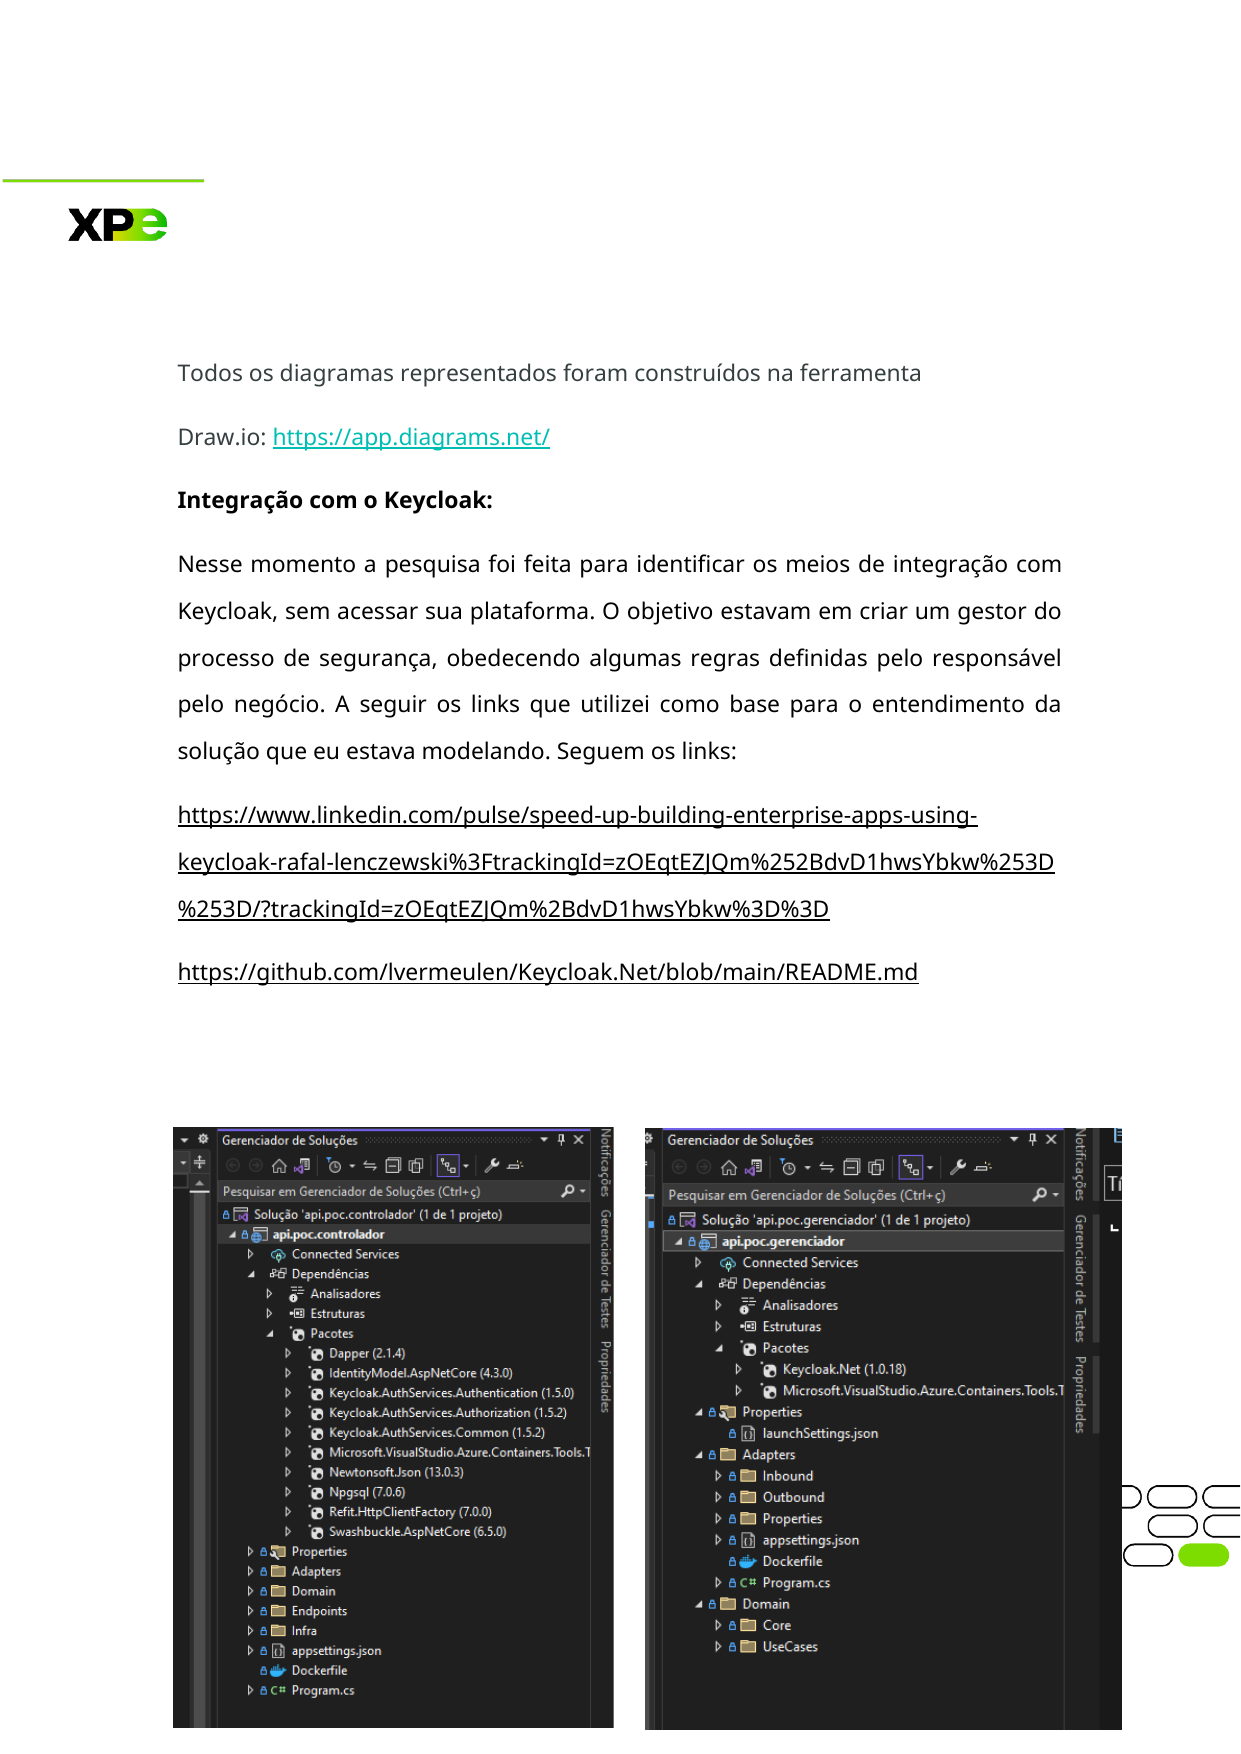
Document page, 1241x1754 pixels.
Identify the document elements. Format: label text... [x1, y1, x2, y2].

text https://www.linkedin.com/pulse/speed-up-building-enterprise-apps-using-keycloak-rafal-lenczewski%3FtrackingId=zOEqtEZJQm%252BdvD1hwsYbkw%253D%253D/?trackingId=zOEqtEZJQm%2BdvD1hwsYbkw%3D%3D [177, 799, 1063, 924]
text Nesse momento a pesquisa foi feita para identificar os meios de integração com Keycloak, sem acessar sua plataforma. O objetivo estavam em criar um gestor do processo de segurança, obedecendo algumas regras definidas pelo responsável pelo negócio. A seguir os links que utilizei como base para o entendimento da solução que eu estava modelando. Seguem os links: [177, 548, 1063, 767]
list Todos os diagramas representados foram construídos na ferramenta [177, 357, 1063, 388]
picture [645, 1128, 1241, 1730]
picture [173, 1127, 614, 1728]
list Draw.io: https://app.diagrams.net/ [177, 421, 1063, 452]
text Integração com o Keycloak: [177, 484, 1063, 516]
picture [2, 176, 205, 273]
text https://github.com/lvermeulen/Keycloak.Net/blob/main/README.md [177, 956, 1063, 987]
